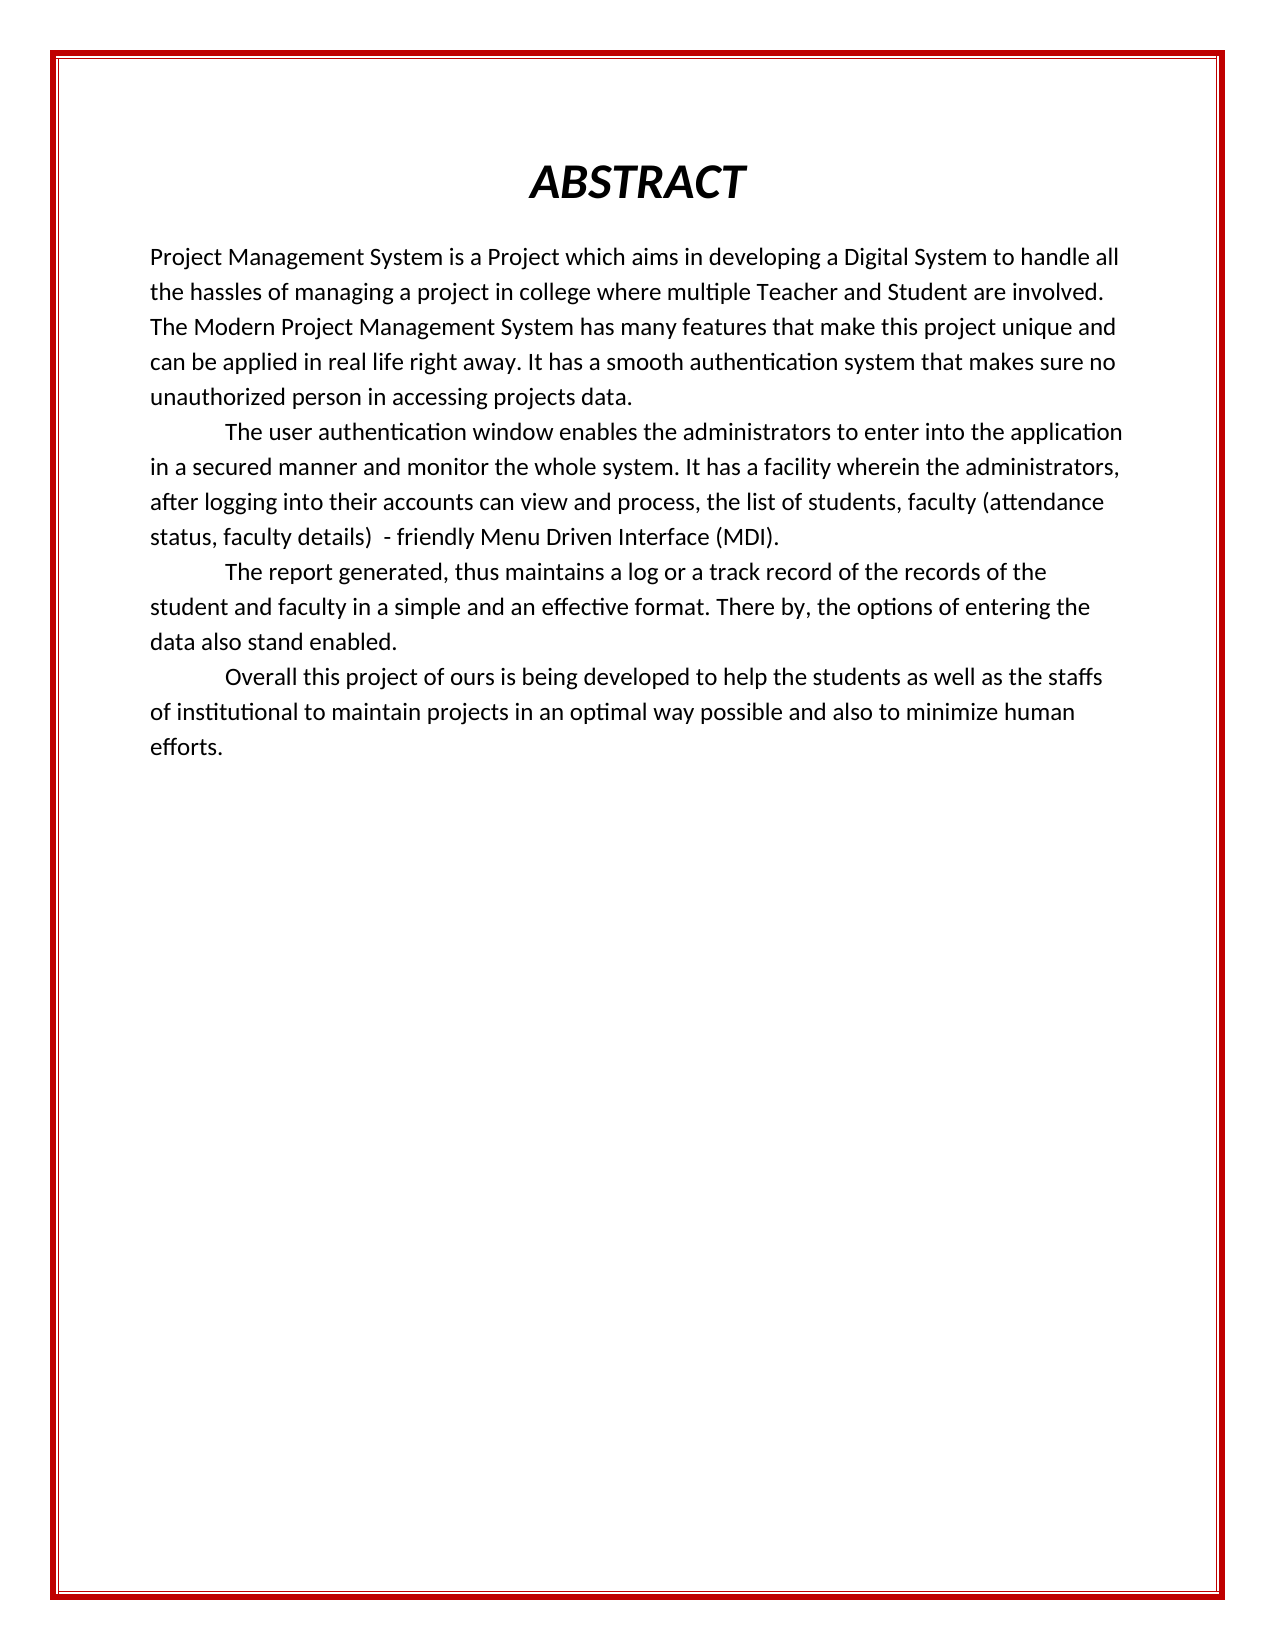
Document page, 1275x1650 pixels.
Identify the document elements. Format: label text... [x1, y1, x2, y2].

text The Modern Project Management System has many features that make this project unique and can be applied in real life right away. It has a smooth authentication system that makes sure no unauthorized person in accessing projects data. [150, 311, 1125, 411]
text The user authentication window enables the administrators to enter into the application in a secured manner and monitor the whole system. It has a facility wherein the administrators, after logging into their accounts can view and process, the list of students, faculty (attendance status, faculty details) - friendly Menu Driven Interface (MDI). [150, 416, 1125, 551]
text ABSTRACT [150, 150, 1125, 211]
text The report generated, thus maintains a log or a track record of the records of the student and faculty in a simple and an effective format. There by, the options of entering the data also stand enabled. [150, 556, 1125, 656]
text Project Management System is a Project which aims in developing a Digital System to handle all the hassles of managing a project in college where multiple Teacher and Student are involved. [150, 241, 1125, 306]
text Overall this project of ours is being developed to help the students as well as the staffs of institutional to maintain projects in an optimal way possible and also to minimize human efforts. [150, 661, 1125, 761]
